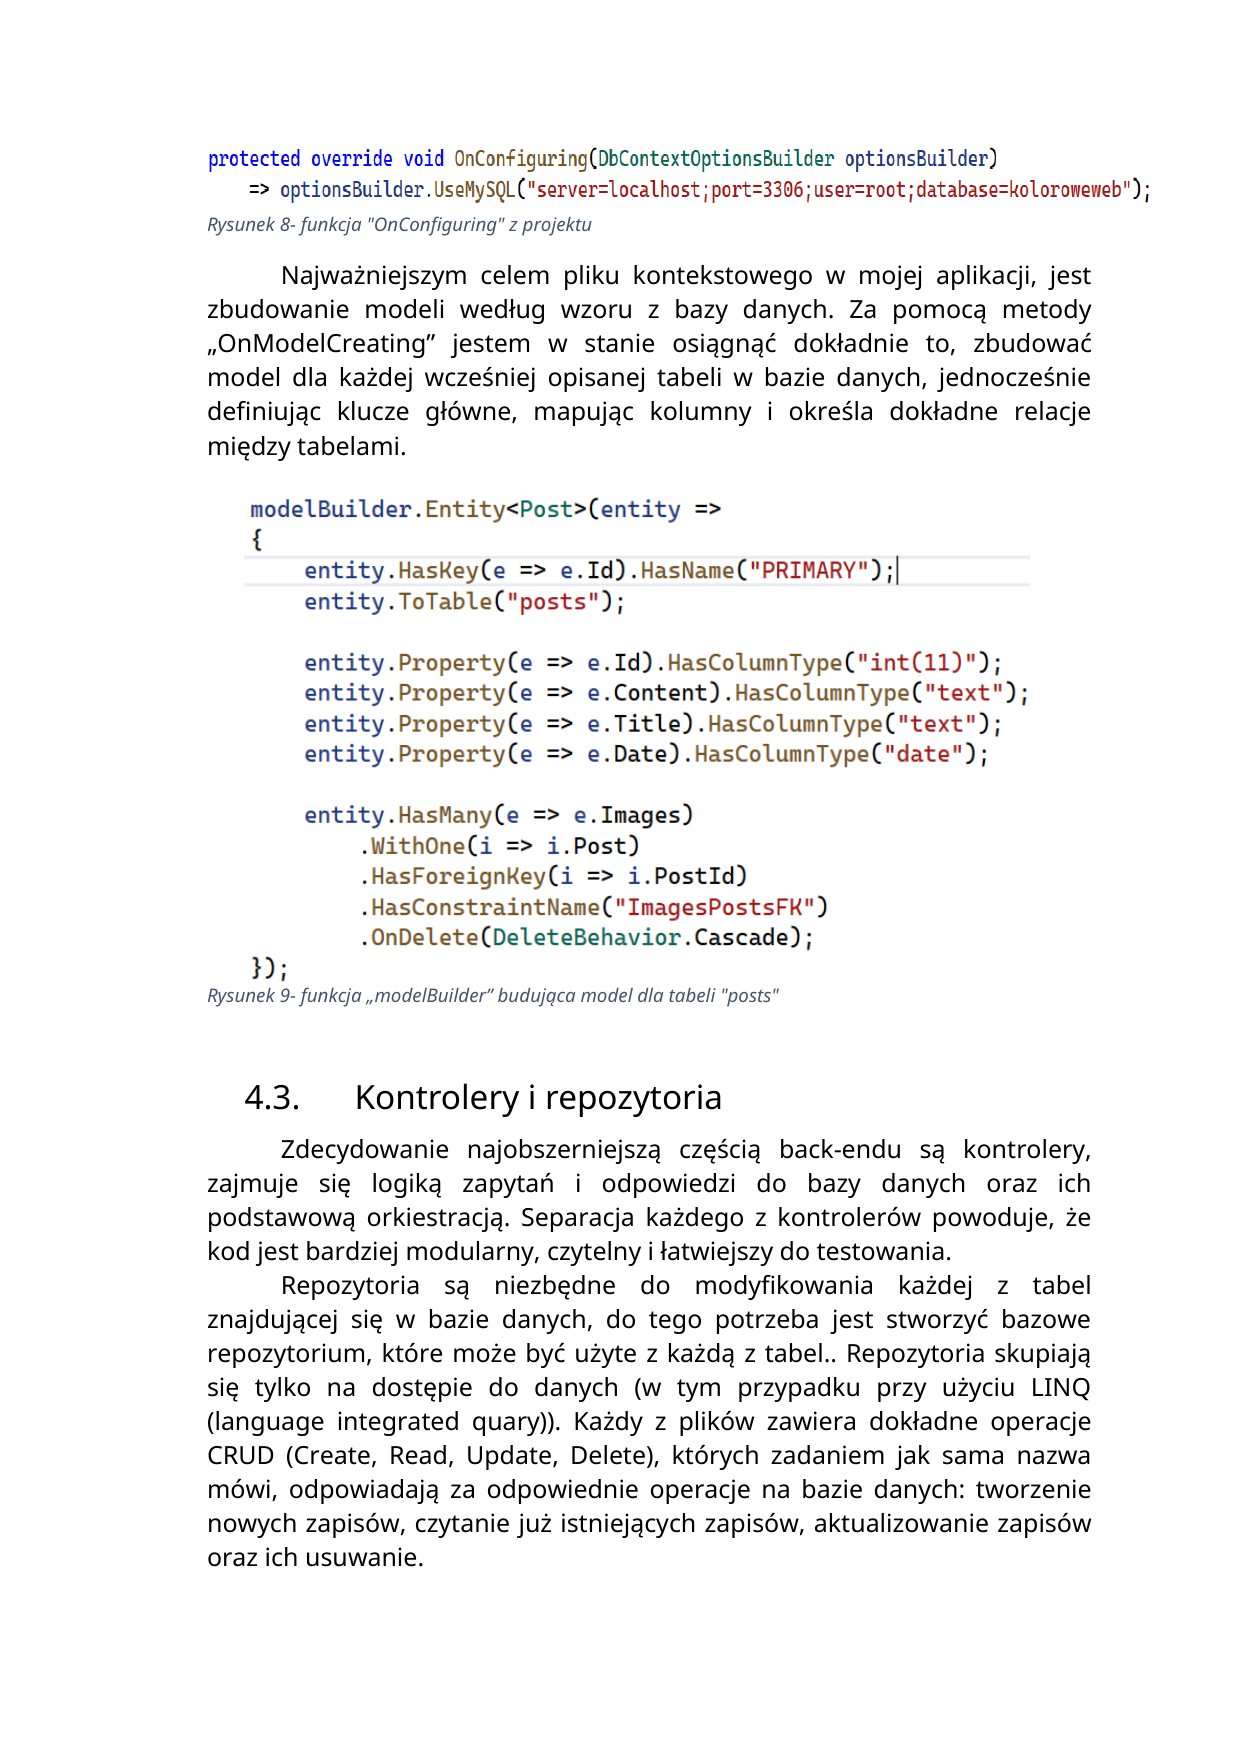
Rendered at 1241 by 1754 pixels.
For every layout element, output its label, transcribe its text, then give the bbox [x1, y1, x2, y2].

subtitle Kontrolery i repozytoria [244, 1074, 1092, 1119]
picture [244, 496, 1031, 983]
picture [206, 147, 1152, 212]
text Zdecydowanie najobszerniejszą częścią back-endu są kontrolery, zajmuje się logiką zapytań i odpowiedzi do bazy danych oraz ich podstawową orkiestracją. Separacja każdego z kontrolerów powoduje, że kod jest bardziej modularny, czytelny i łatwiejszy do testowania. [207, 1131, 1092, 1267]
text Rysunek 9- funkcja „modelBuilder” budująca model dla tabeli "posts" [207, 982, 1092, 1008]
text Repozytoria są niezbędne do modyfikowania każdej z tabel znajdującej się w bazie danych, do tego potrzeba jest stworzyć bazowe repozytorium, które może być użyte z każdą z tabel.. Repozytoria skupiają się tylko na dostępie do danych (w tym przypadku przy użyciu LINQ (language integrated quary)). Każdy z plików zawiera dokładne operacje CRUD (Create, Read, Update, Delete), których zadaniem jak sama nazwa mówi, odpowiadają za odpowiednie operacje na bazie danych: tworzenie nowych zapisów, czytanie już istniejących zapisów, aktualizowanie zapisów oraz ich usuwanie. [207, 1267, 1092, 1574]
text Rysunek 8- funkcja "OnConfiguring" z projektu [207, 212, 1092, 237]
text Najważniejszym celem pliku kontekstowego w mojej aplikacji, jest zbudowanie modeli według wzoru z bazy danych. Za pomocą metody „OnModelCreating” jestem w stanie osiągnąć dokładnie to, zbudować model dla każdej wcześniej opisanej tabeli w bazie danych, jednocześnie definiując klucze główne, mapując kolumny i określa dokładne relacje między tabelami. [207, 258, 1092, 462]
